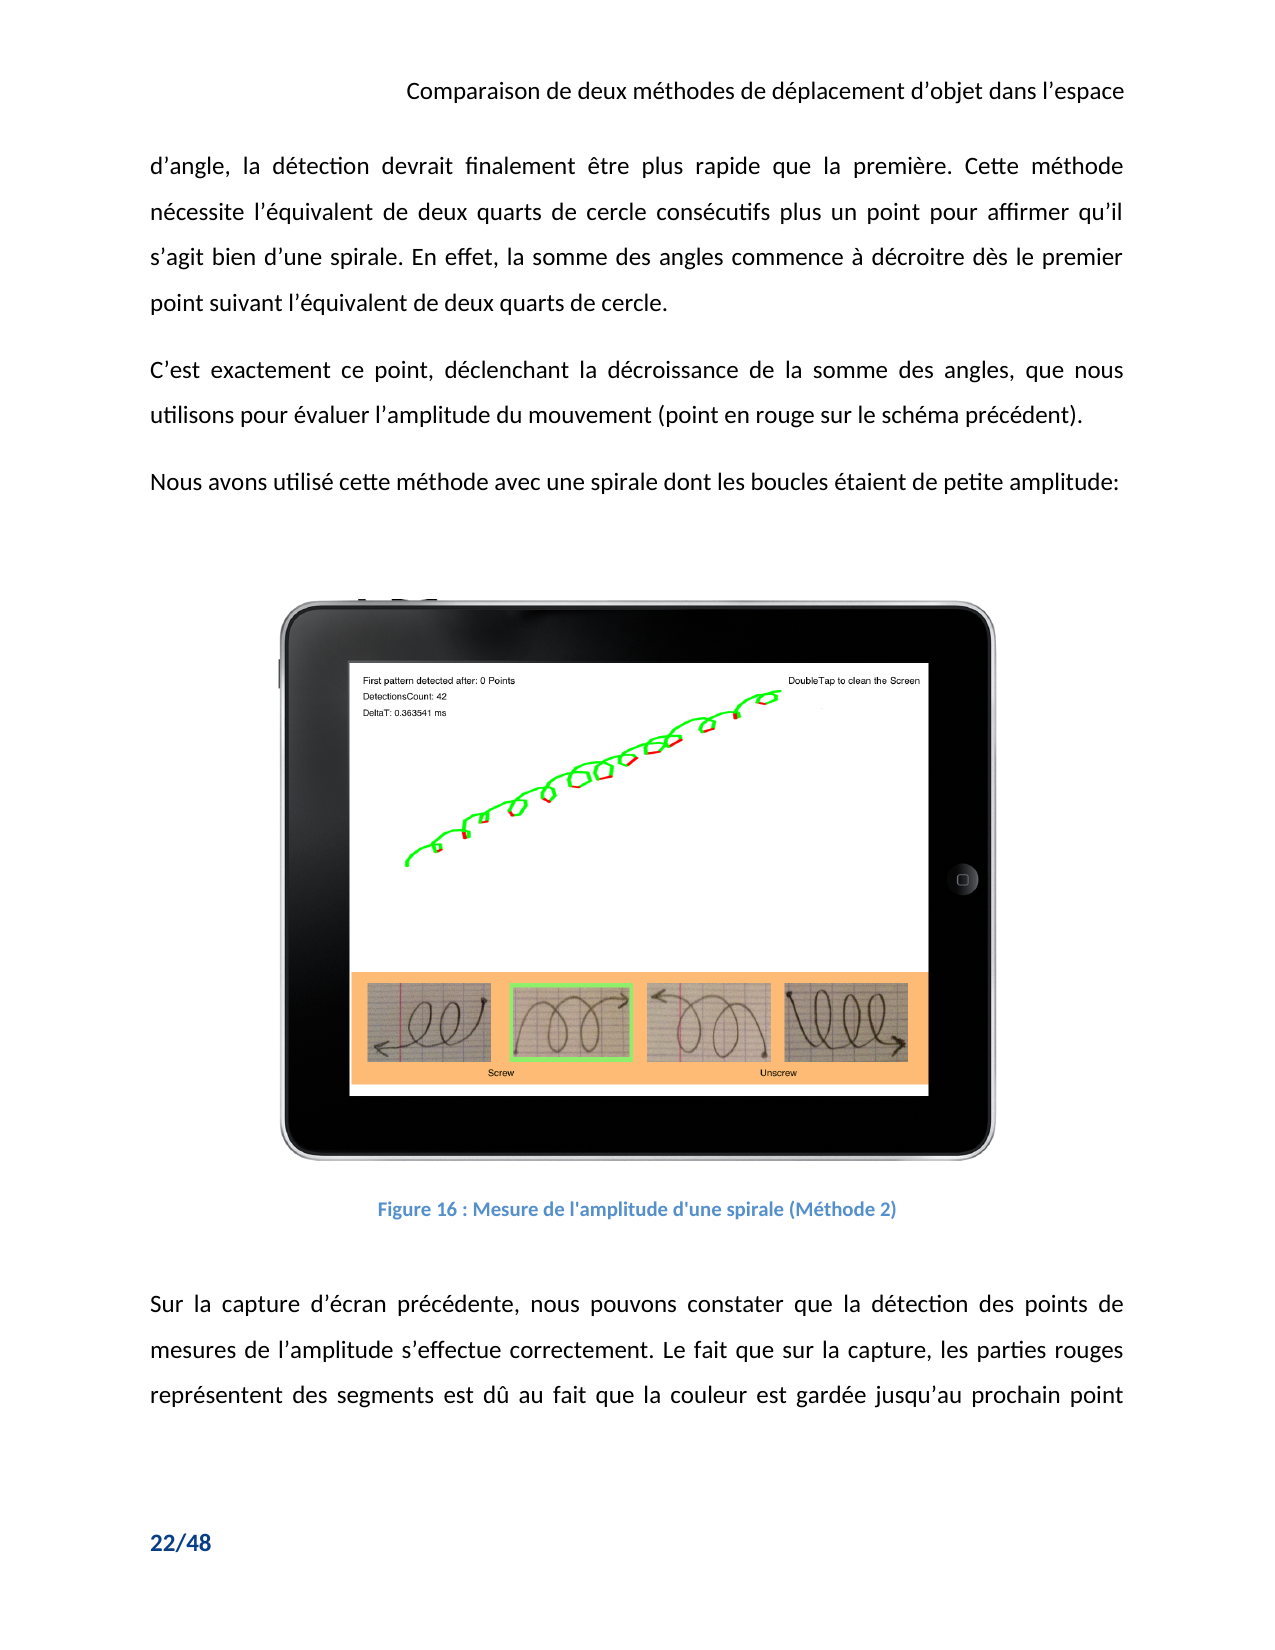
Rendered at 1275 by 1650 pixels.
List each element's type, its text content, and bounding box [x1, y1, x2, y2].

text C’est exactement ce point, déclenchant la décroissance de la somme des angles, que nous utilisons pour évaluer l’amplitude du mouvement (point en rouge sur le schéma précédent). [150, 354, 1125, 430]
text Nous avons utilisé cette méthode avec une spirale dont les boucles étaient de petite amplitude: [150, 466, 1125, 497]
text Figure 16 : Mesure de l'amplitude d'une spirale (Méthode 2) [150, 1196, 1125, 1222]
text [150, 1288, 1125, 1410]
picture [278, 599, 997, 1161]
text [150, 150, 1125, 318]
